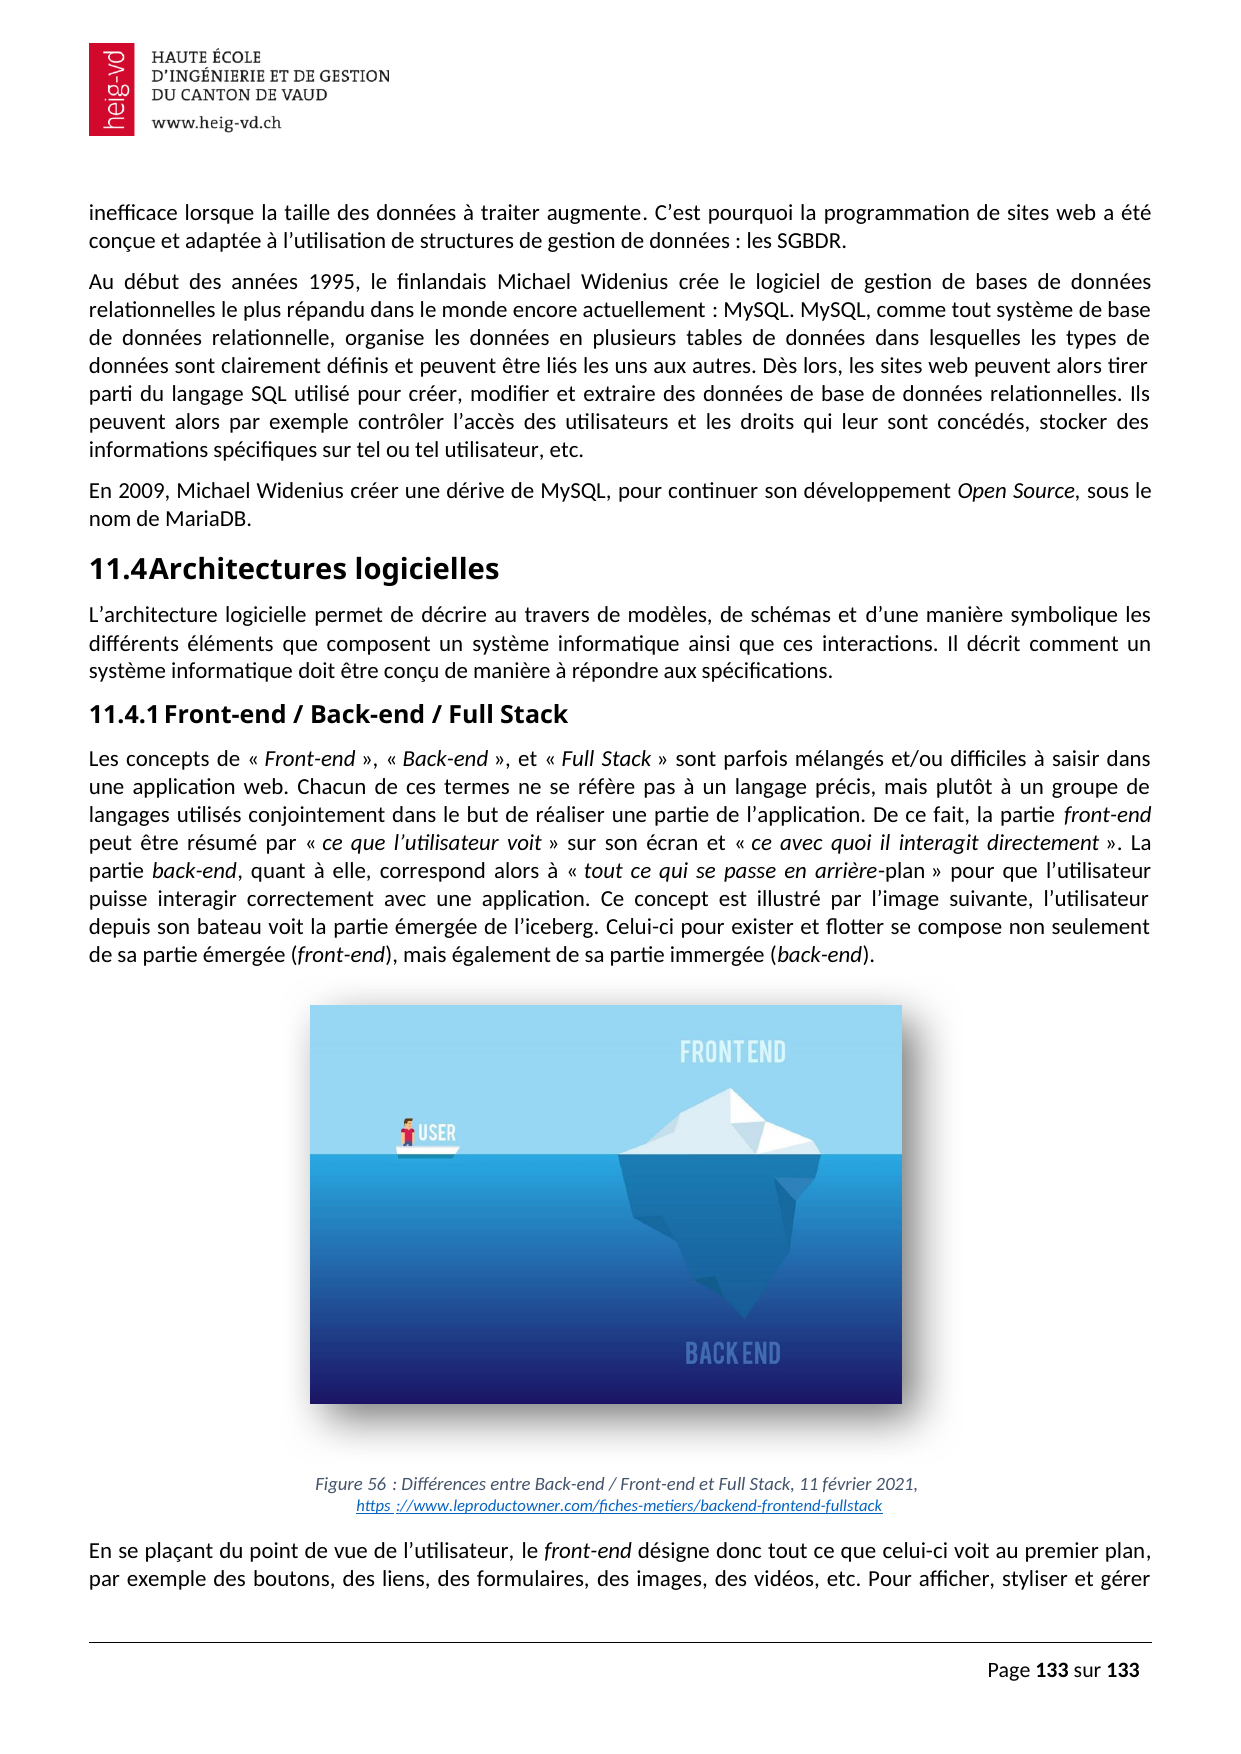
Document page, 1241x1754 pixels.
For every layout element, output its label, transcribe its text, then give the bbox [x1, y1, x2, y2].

text Les concepts de « Front-end », « Back-end », et « Full Stack » sont parfois mélangés et/ou difficiles à saisir dans une application web. Chacun de ces termes ne se réfère pas à un langage précis, mais plutôt à un groupe de langages utilisés conjointement dans le but de réaliser une partie de l’application. De ce fait, la partie front-end peut être résumé par « ce que l’utilisateur voit » sur son écran et « ce avec quoi il interagit directement ». La partie back-end, quant à elle, correspond alors à « tout ce qui se passe en arrière-plan » pour que l’utilisateur puisse interagir correctement avec une application. Ce concept est illustré par l’image suivante, l’utilisateur depuis son bateau voit la partie émergée de l’iceberg. Celui-ci pour exister et flotter se compose non seulement de sa partie émergée (front-end), mais également de sa partie immergée (back-end). [89, 744, 1152, 968]
text L’architecture logicielle permet de décrire au travers de modèles, de schémas et d’une manière symbolique les différents éléments que composent un système informatique ainsi que ces interactions. Il décrit comment un système informatique doit être conçu de manière à répondre aux spécifications. [89, 601, 1152, 685]
subtitle Front-end / Back-end / Full Stack [89, 697, 1152, 731]
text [89, 1536, 1152, 1592]
text En 2009, Michael Widenius créer une dérive de MySQL, pour continuer son développement Open Source, sous le nom de MariaDB. [89, 476, 1152, 532]
picture [89, 43, 389, 136]
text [89, 198, 1152, 254]
text Au début des années 1995, le finlandais Michael Widenius crée le logiciel de gestion de bases de données relationnelles le plus répandu dans le monde encore actuellement : MySQL. MySQL, comme tout système de base de données relationnelle, organise les données en plusieurs tables de données dans lesquelles les types de données sont clairement définis et peuvent être liés les uns aux autres. Dès lors, les sites web peuvent alors tirer parti du langage SQL utilisé pour créer, modifier et extraire des données de base de données relationnelles. Ils peuvent alors par exemple contrôler l’accès des utilisateurs et les droits qui leur sont concédés, stocker des informations spécifiques sur tel ou tel utilisateur, etc. [89, 267, 1152, 463]
subtitle Architectures logicielles [89, 548, 1152, 588]
picture [310, 1005, 902, 1404]
